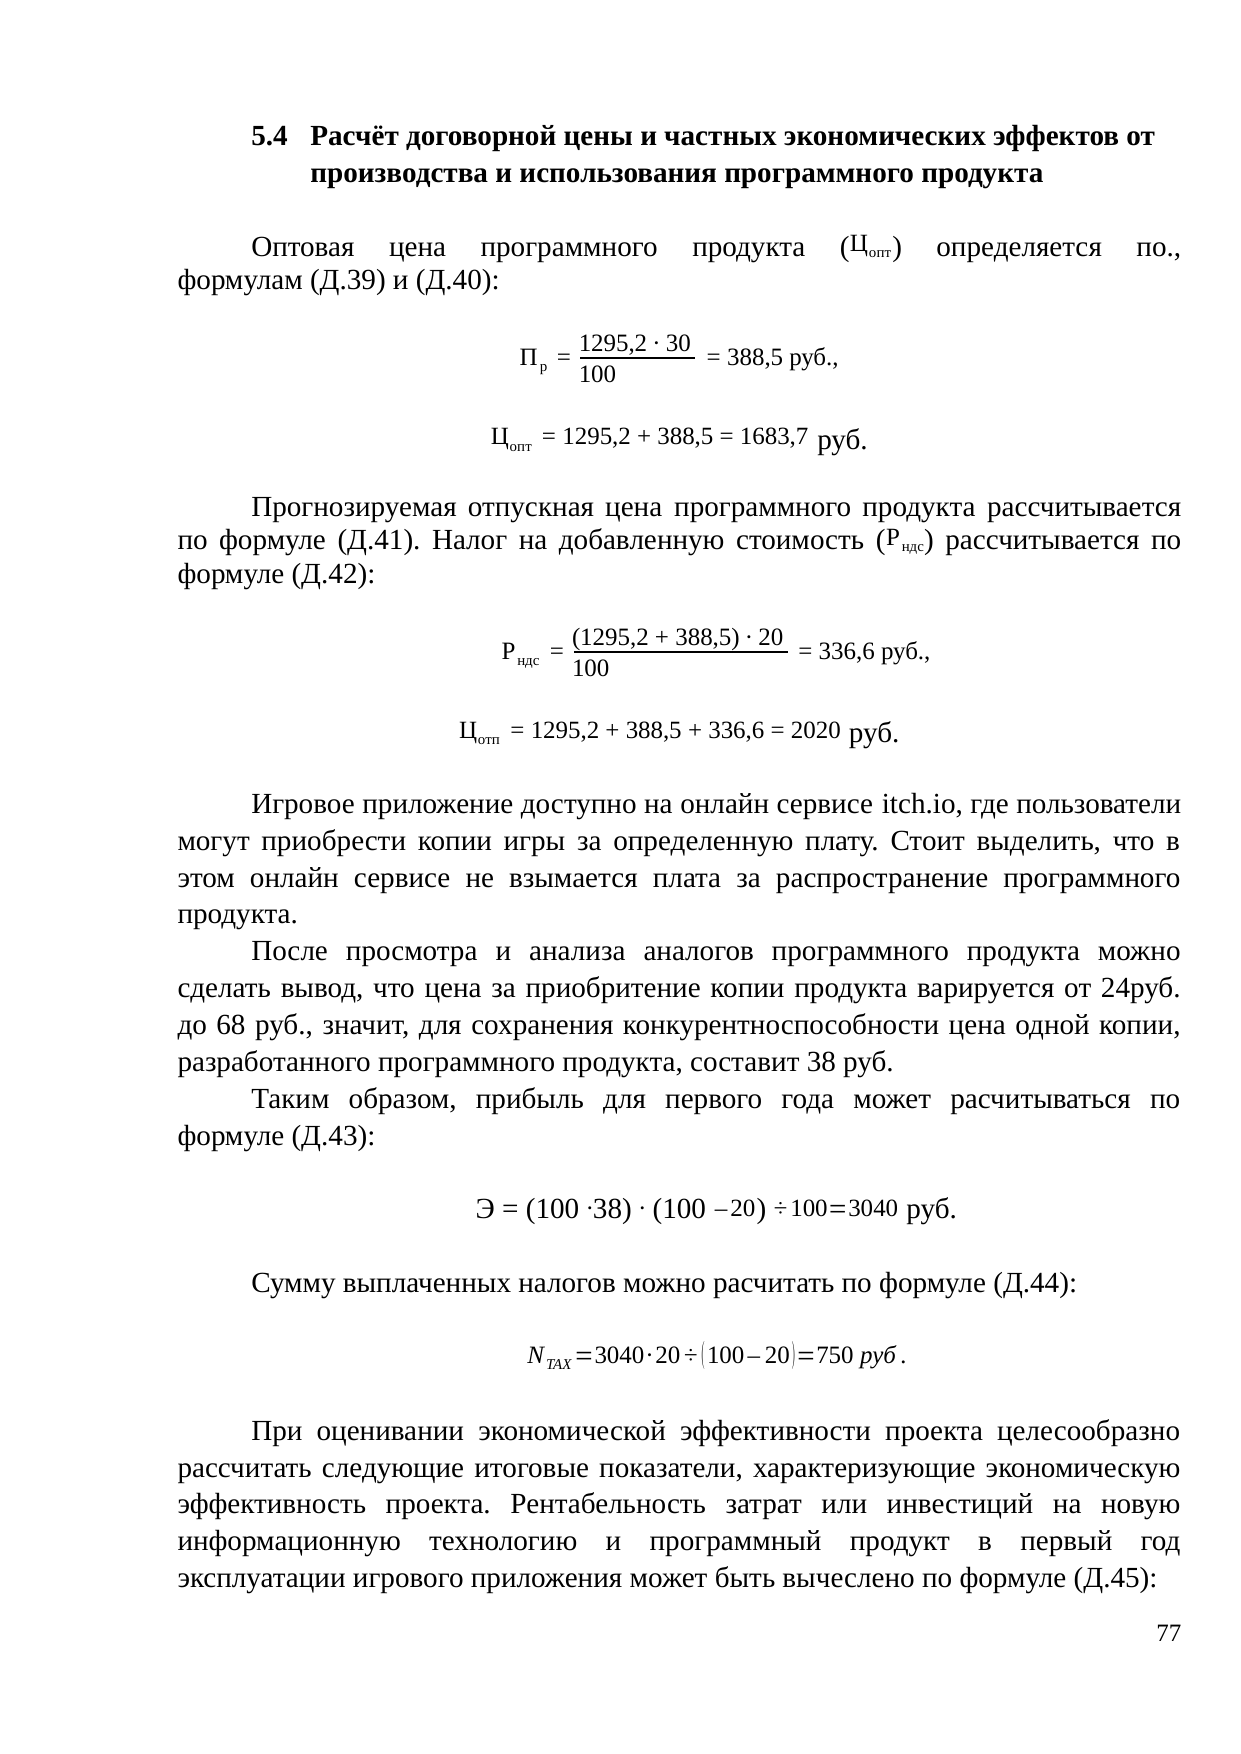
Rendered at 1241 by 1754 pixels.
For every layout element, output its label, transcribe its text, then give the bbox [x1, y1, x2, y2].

text Игровое приложение доступно на онлайн сервисе itch.io, где пользователи могут приобрести копии игры за определенную плату. Стоит выделить, что в этом онлайн сервисе не взымается плата за распространение программного продукта. [177, 786, 1181, 930]
text При оценивании экономической эффективности проекта целесообразно рассчитать следующие итоговые показатели, характеризующие экономическую эффективность проекта. Рентабельность затрат или инвестиций на новую информационную технологию и программный продукт в первый год эксплуатации игрового приложения может быть вычеслено по формуле (Д.45): [177, 1413, 1181, 1594]
text Прогнозируемая отпускная цена программного продукта рассчитывается по формуле (Д.41). Налог на добавленную стоимость () рассчитывается по формуле (Д.42): [177, 489, 1181, 589]
text Оптовая цена программного продукта () определяется по., формулам (Д.39) и (Д.40): [177, 229, 1181, 296]
subtitle 5.4 Расчёт договорной цены и частных экономических эффектов от производства и использования программного продукта [251, 118, 1181, 188]
text руб. [177, 422, 1181, 455]
text Таким образом, прибыль для первого года может расчитываться по формуле (Д.43): [177, 1081, 1181, 1151]
text Сумму выплаченных налогов можно расчитать по формуле (Д.44): [177, 1265, 1181, 1299]
text Э = (100 38) (100 ) руб. [177, 1192, 1181, 1225]
text После просмотра и анализа аналогов программного продукта можно сделать вывод, что цена за приобритение копии продукта варируется от 24руб. до 68 руб., значит, для сохранения конкурентноспособности цена одной копии, разработанного программного продукта, составит 38 руб. [177, 933, 1181, 1078]
text руб. [177, 716, 1181, 749]
